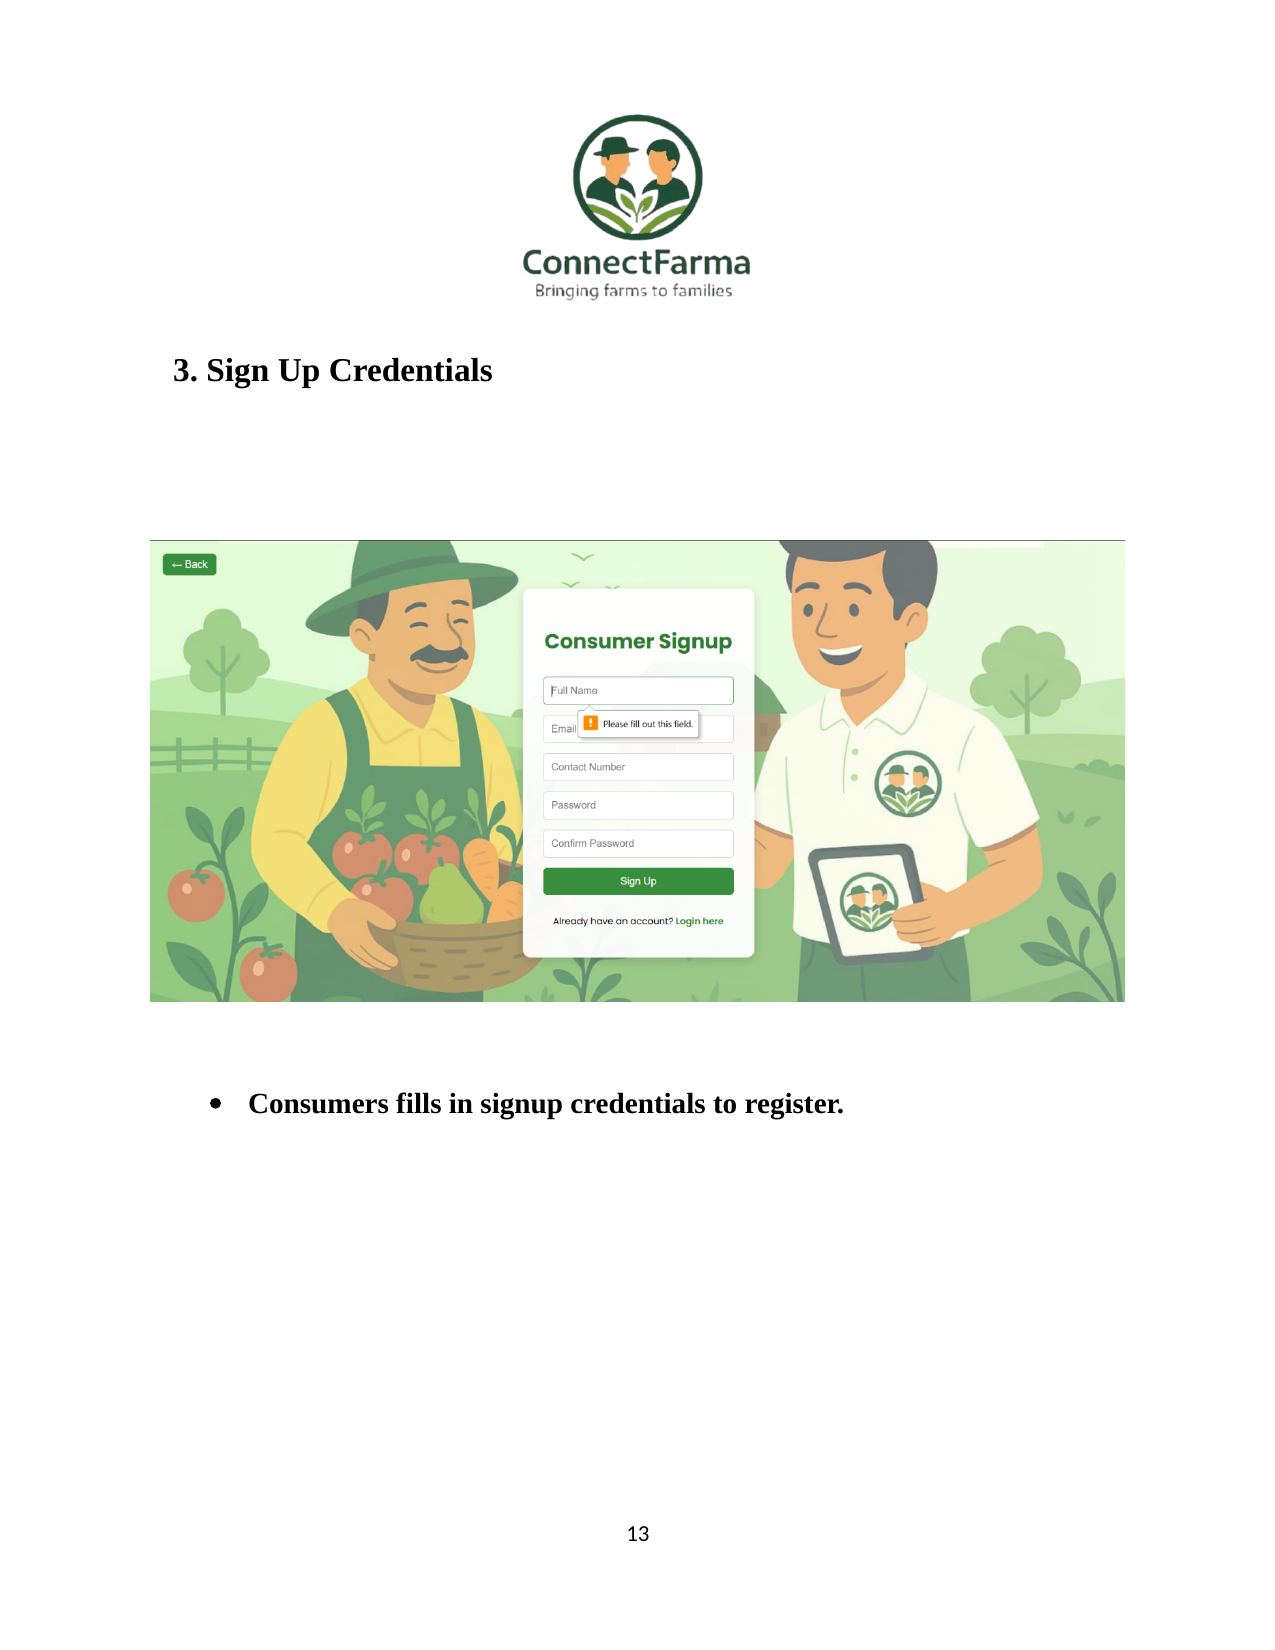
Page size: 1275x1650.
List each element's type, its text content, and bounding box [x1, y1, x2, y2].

list Sign Up Credentials [173, 350, 1125, 389]
picture [150, 540, 1125, 1002]
picture [495, 75, 780, 351]
list Consumers fills in signup credentials to register. [210, 1086, 1125, 1120]
